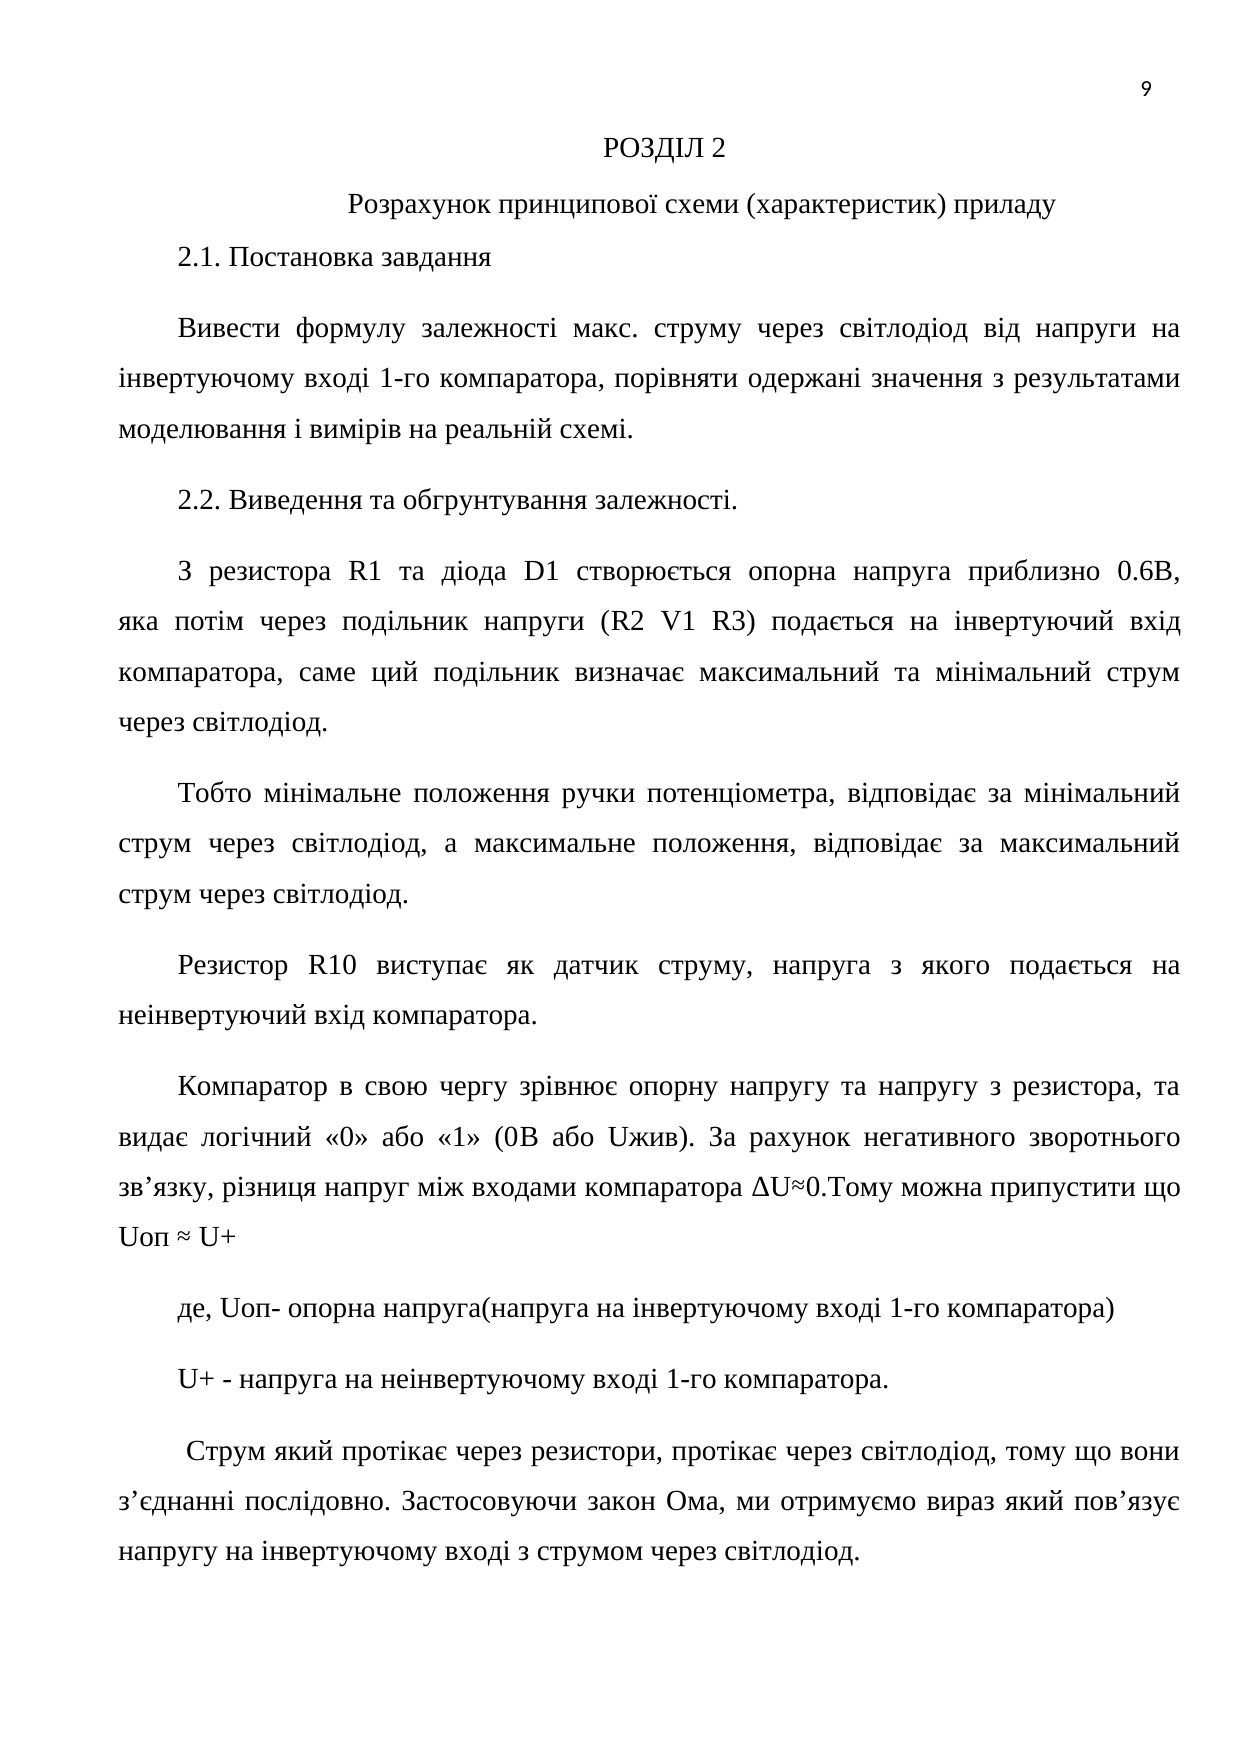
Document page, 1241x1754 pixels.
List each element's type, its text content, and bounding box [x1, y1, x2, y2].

text Тобто мінімальне положення ручки потенціометра, відповідає за мінімальний струм через світлодіод, а максимальне положення, відповідає за максимальний струм через світлодіод. [118, 775, 1181, 909]
text де, Uоп- опорна напруга(напруга на інвертуючому вході 1-го компаратора) [118, 1290, 1181, 1324]
list Розрахунок принципової схеми (характеристик) приладу [252, 186, 1152, 220]
text Резистор R10 виступає як датчик струму, напруга з якого подається на неінвертуючий вхід компаратора. [118, 947, 1181, 1031]
text РОЗДІЛ 2 [177, 130, 1152, 163]
text Компаратор в свою чергу зрівнює опорну напругу та напругу з резистора, та видає логічний «0» або «1» (0В або Uжив). За рахунок негативного зворотнього зв’язку, різниця напруг між входами компаратора ΔU0.Тому можна припустити що Uоп U+ [118, 1068, 1181, 1253]
text 2.2. Виведення та обгрунтування залежності. [177, 482, 1152, 515]
text Вивести формулу залежності макс. струму через світлодіод від напруги на інвертуючому вході 1-го компаратора, порівняти одержані значення з результатами моделювання і вимірів на реальній схемі. [118, 310, 1181, 444]
text 2.1. Постановка завдання [177, 239, 1152, 272]
text U+ - напруга на неінвертуючому вході 1-го компаратора. [118, 1362, 1181, 1395]
text Струм який протікає через резистори, протікає через світлодіод, тому що вони з’єднанні послідовно. Застосовуючи закон Ома, ми отримуємо вираз який пов’язує напругу на інвертуючому вході з струмом через світлодіод. [118, 1433, 1181, 1567]
text З резистора R1 та діода D1 створюється опорна напруга приблизно 0.6В, яка потім через подільник напруги (R2 V1 R3) подається на інвертуючий вхід компаратора, саме ций подільник визначає максимальний та мінімальний струм через світлодіод. [118, 553, 1181, 737]
